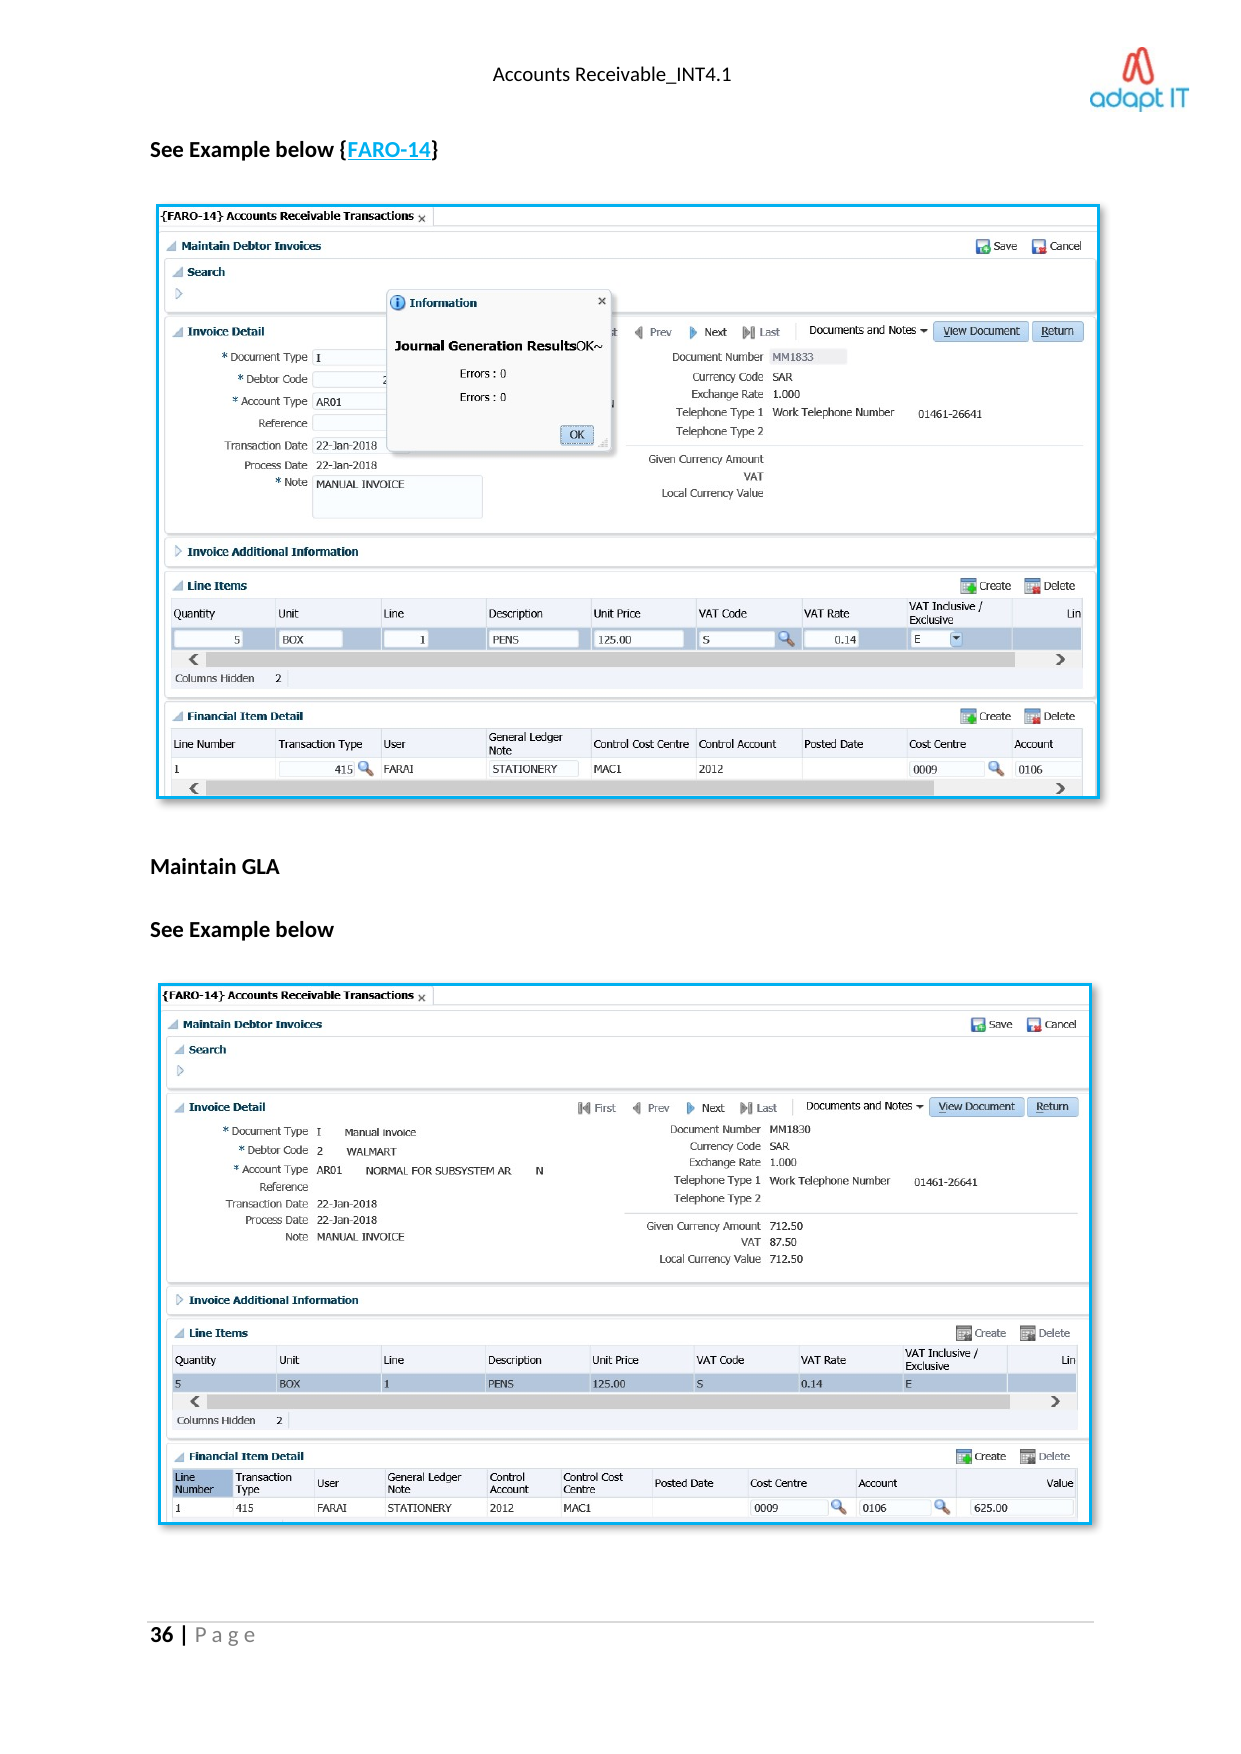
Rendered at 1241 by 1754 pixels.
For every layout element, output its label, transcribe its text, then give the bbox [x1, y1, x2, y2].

text Maintain GLA [150, 852, 1090, 880]
text See Example below [150, 915, 1090, 943]
picture [162, 987, 1088, 1521]
picture [1090, 47, 1190, 112]
text See Example below {FARO-14} [150, 135, 1090, 163]
picture [160, 208, 1096, 795]
